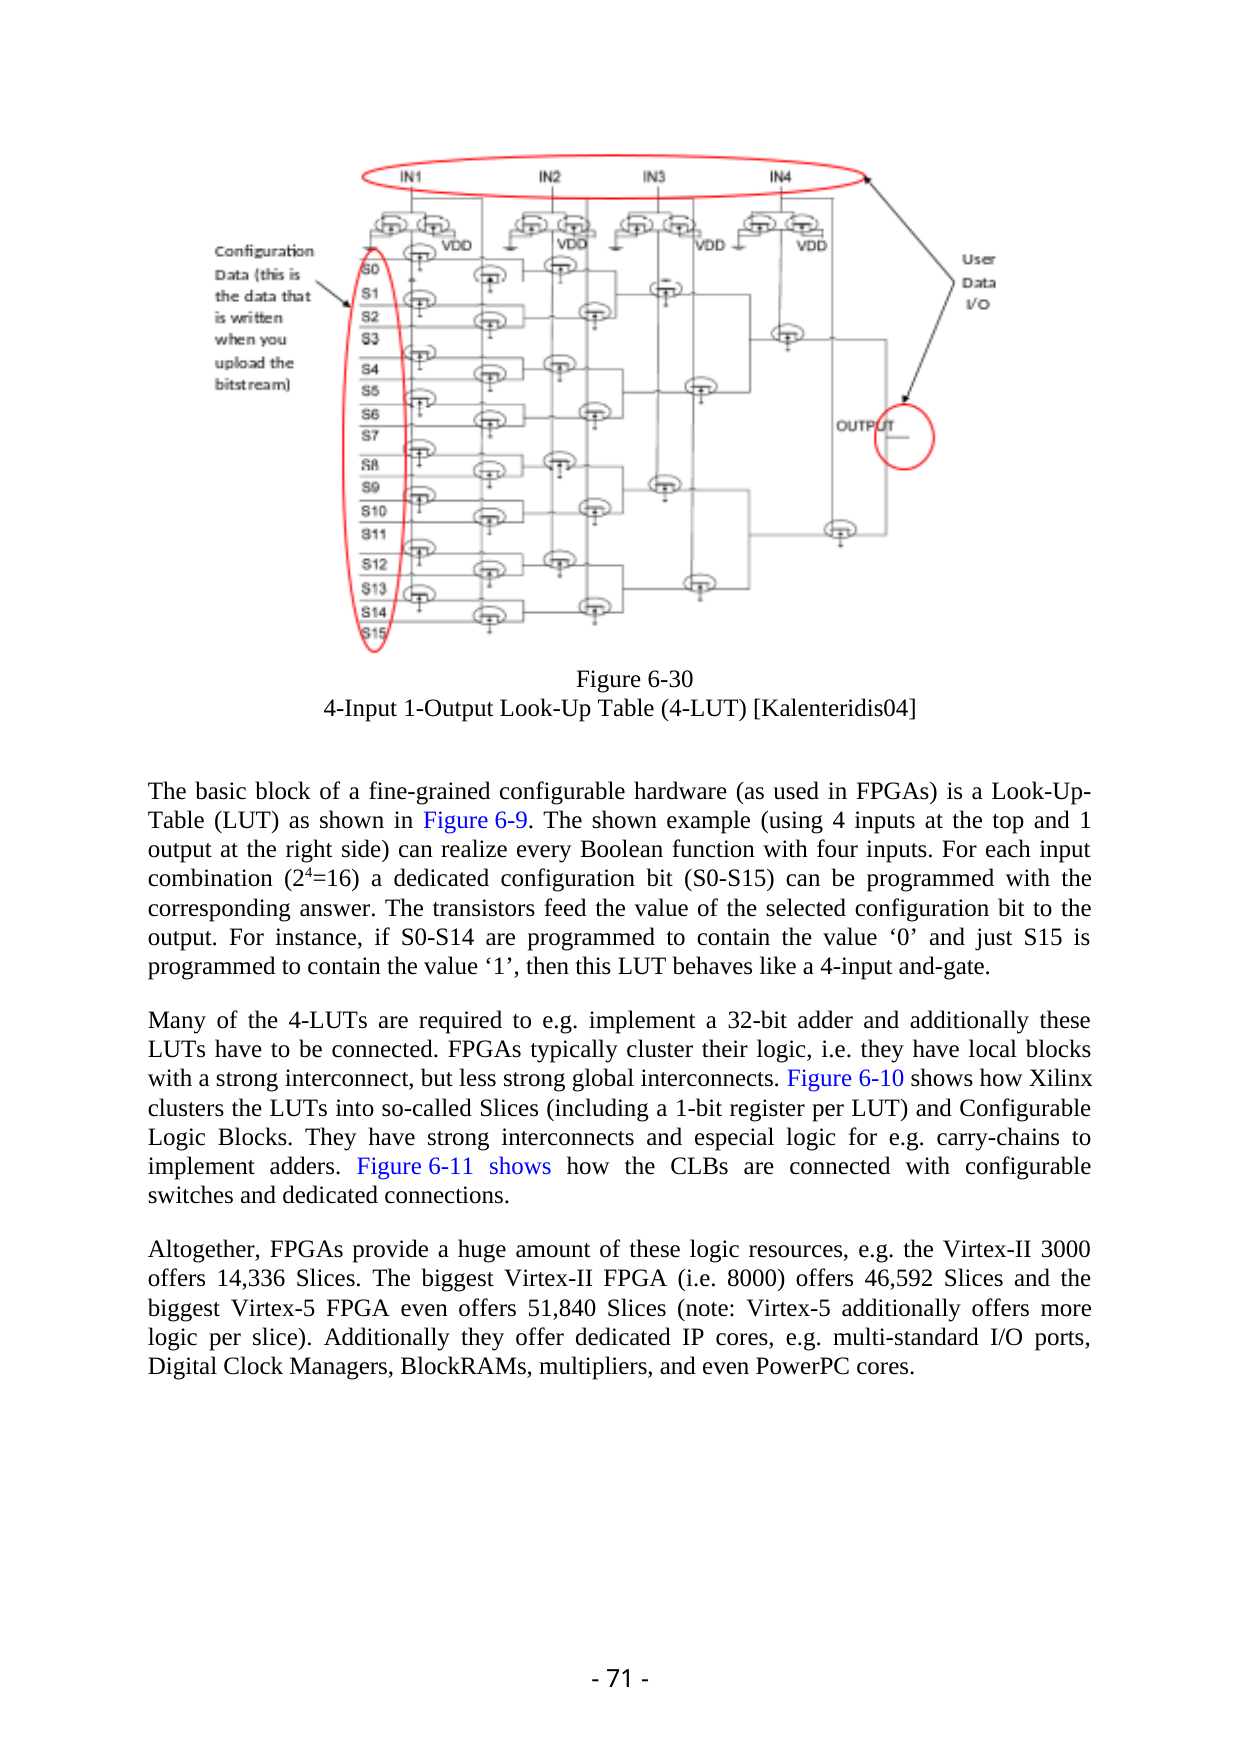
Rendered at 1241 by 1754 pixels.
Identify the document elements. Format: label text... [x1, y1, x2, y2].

text Altogether, FPGAs provide a huge amount of these logic resources, e.g. the Virtex-II 3000 offers 14,336 Slices. The biggest Virtex-II FPGA (i.e. 8000) offers 46,592 Slices and the biggest Virtex-5 FPGA even offers 51,840 Slices (note: Virtex-5 additionally offers more logic per slice). Additionally they offer dedicated IP cores, e.g. multi-standard I/O ports, Digital Clock Managers, BlockRAMs, multipliers, and even PowerPC cores. [148, 1234, 1092, 1380]
text The basic block of a fine-grained configurable hardware (as used in FPGAs) is a Look-Up-Table (LUT) as shown in Figure 6-9. The shown example (using 4 inputs at the top and 1 output at the right side) can realize every Boolean function with four inputs. For each input combination (24=16) a dedicated configuration bit (S0-S15) can be programmed with the corresponding answer. The transistors feed the value of the selected configuration bit to the output. For instance, if S0-S14 are programmed to contain the value ‘0’ and just S15 is programmed to contain the value ‘1’, then this LUT behaves like a 4-input and-gate. [148, 776, 1092, 980]
text Many of the 4-LUTs are required to e.g. implement a 32-bit adder and additionally these LUTs have to be connected. FPGAs typically cluster their logic, i.e. they have local blocks with a strong interconnect, but less strong global interconnects. Figure 6-10 shows how Xilinx clusters the LUTs into so-called Slices (including a 1-bit register per LUT) and Configurable Logic Blocks. They have strong interconnects and especial logic for e.g. carry-chains to implement adders. Figure 6-11 shows how the CLBs are connected with configurable switches and dedicated connections. [148, 1005, 1092, 1209]
